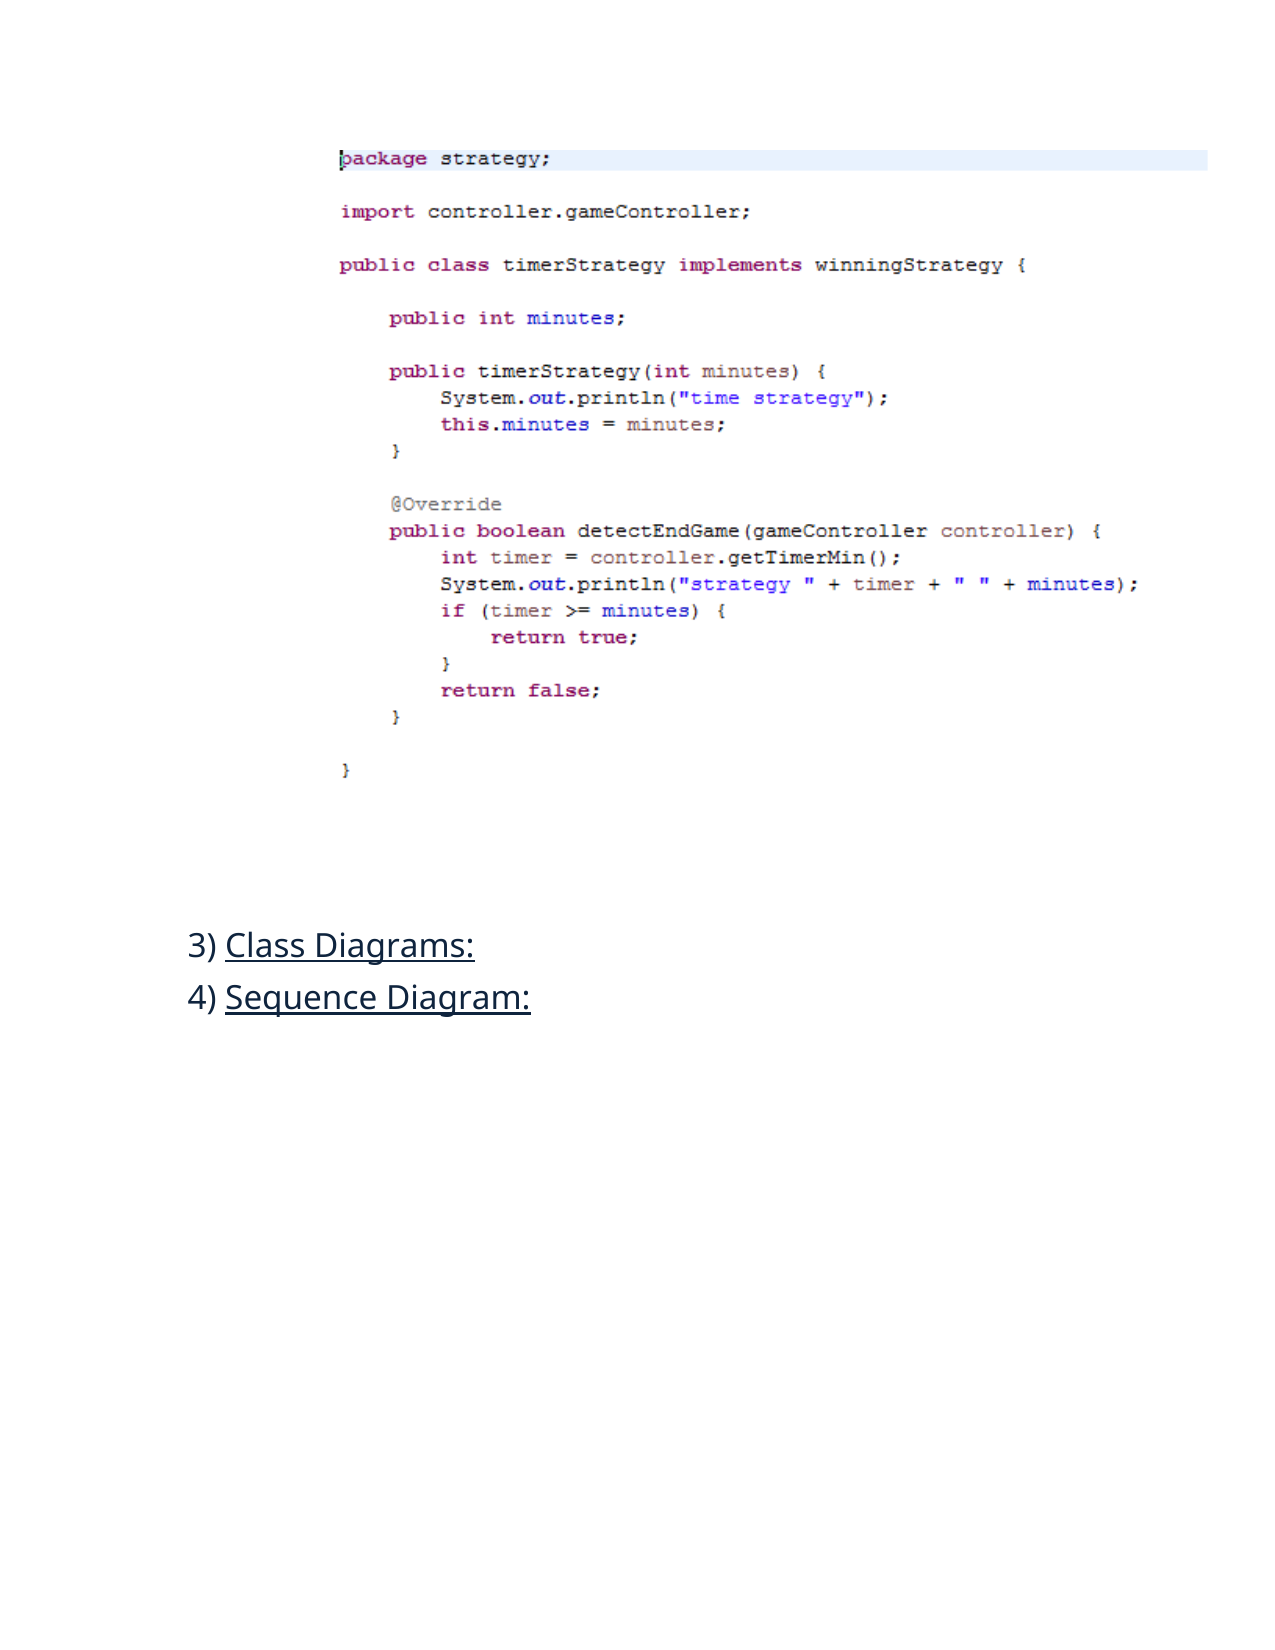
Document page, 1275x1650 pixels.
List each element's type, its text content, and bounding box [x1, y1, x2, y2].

list Class Diagrams: [187, 922, 1087, 967]
picture [337, 150, 1208, 800]
list Sequence Diagram: [187, 974, 1087, 1019]
